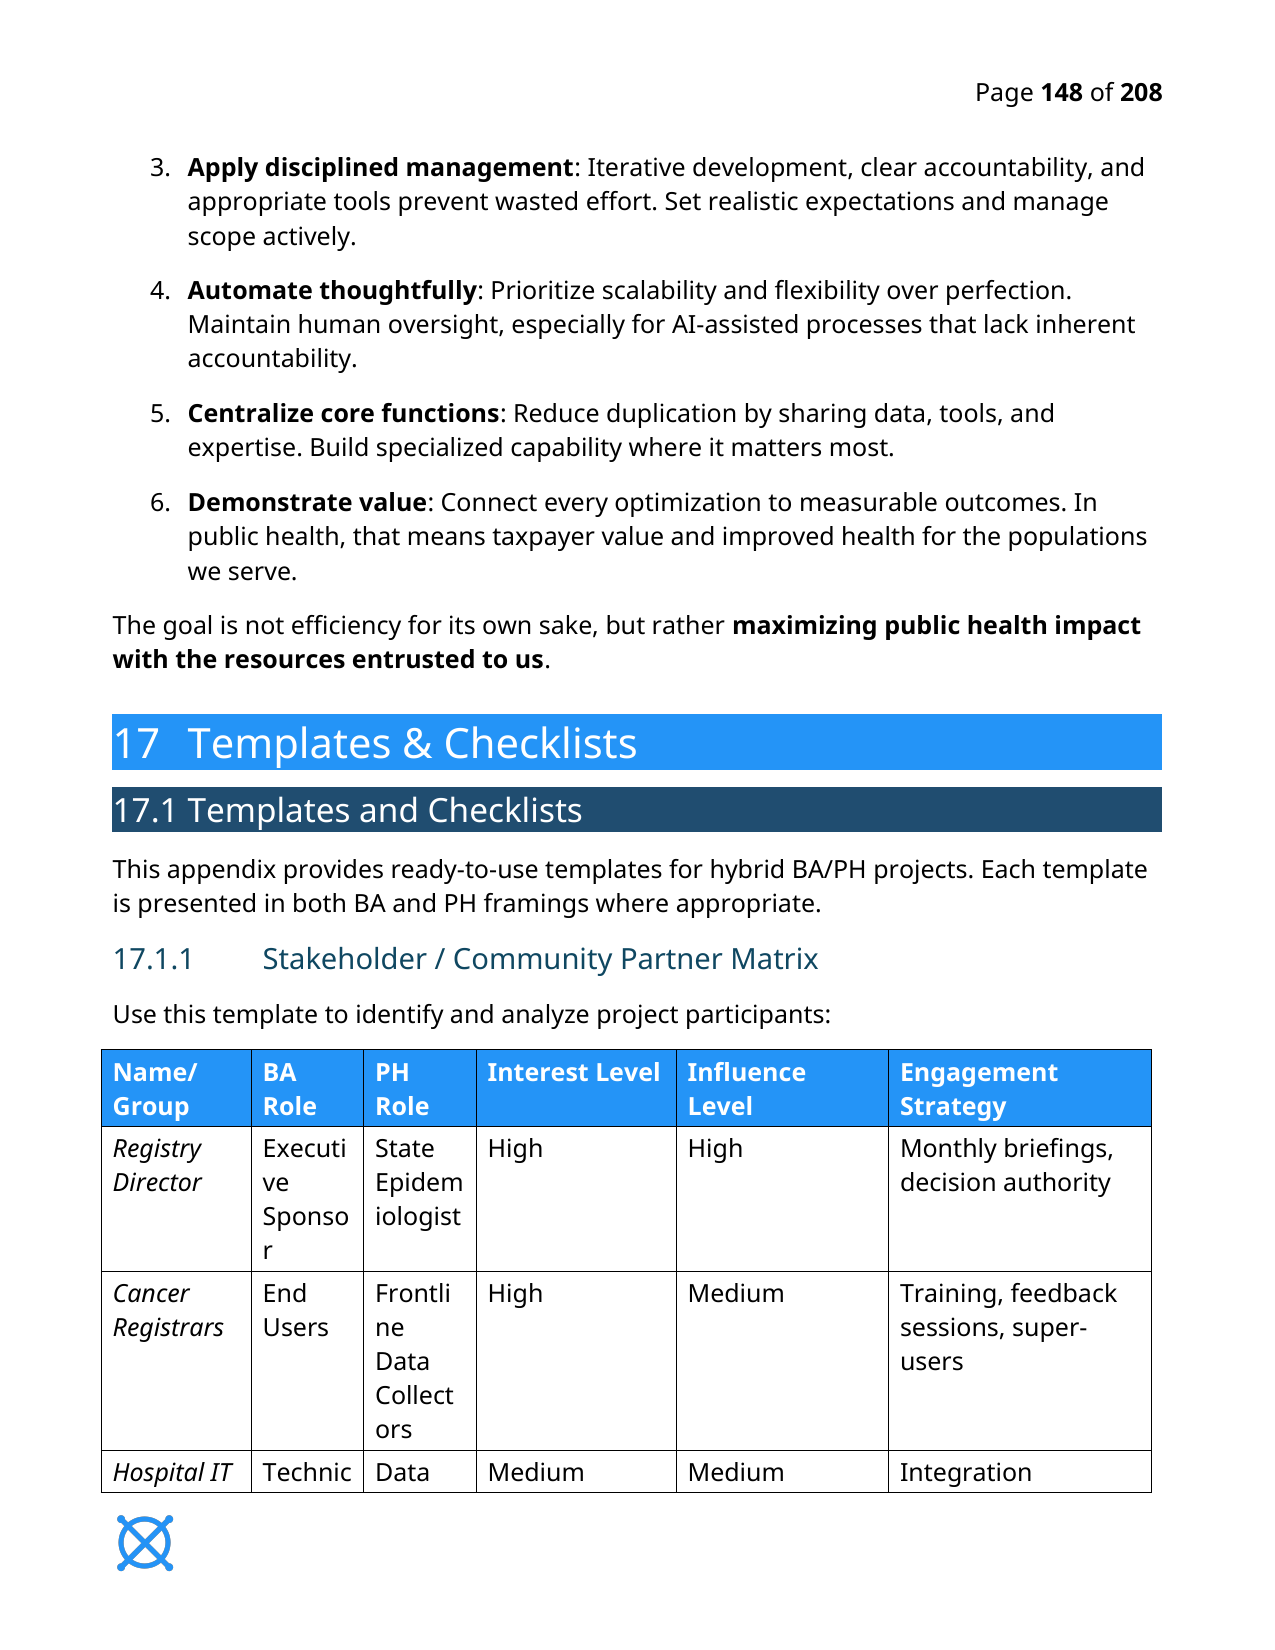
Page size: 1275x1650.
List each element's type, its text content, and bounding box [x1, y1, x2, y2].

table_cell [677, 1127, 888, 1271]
text The goal is not efficiency for its own sake, but rather maximizing public health impact with the resources entrusted to us. [112, 608, 1162, 676]
text This appendix provides ready-to-use templates for hybrid BA/PH projects. Each template is presented in both BA and PH framings where appropriate. [112, 851, 1162, 919]
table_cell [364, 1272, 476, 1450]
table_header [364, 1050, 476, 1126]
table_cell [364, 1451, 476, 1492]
subtitle Stakeholder / Community Partner Matrix [112, 938, 1162, 978]
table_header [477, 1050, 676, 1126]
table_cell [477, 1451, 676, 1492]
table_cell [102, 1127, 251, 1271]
picture [112, 1511, 177, 1575]
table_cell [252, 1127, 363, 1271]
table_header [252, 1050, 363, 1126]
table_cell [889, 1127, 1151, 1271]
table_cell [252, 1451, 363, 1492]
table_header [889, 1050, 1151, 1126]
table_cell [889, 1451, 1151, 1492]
list Automate thoughtfully: Prioritize scalability and flexibility over perfection. Maintain human oversight, especially for AI-assisted processes that lack inherent accountability. [150, 273, 1162, 375]
text Use this template to identify and analyze project participants: [112, 997, 1162, 1031]
list Centralize core functions: Reduce duplication by sharing data, tools, and expertise. Build specialized capability where it matters most. [150, 396, 1162, 464]
list Demonstrate value: Connect every optimization to measurable outcomes. In public health, that means taxpayer value and improved health for the populations we serve. [150, 485, 1162, 587]
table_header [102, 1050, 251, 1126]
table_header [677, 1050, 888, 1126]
list Apply disciplined management: Iterative development, clear accountability, and appropriate tools prevent wasted effort. Set realistic expectations and manage scope actively. [150, 150, 1162, 252]
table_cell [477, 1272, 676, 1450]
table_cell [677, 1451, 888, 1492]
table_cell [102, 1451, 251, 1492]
subtitle Templates & Checklists [112, 714, 1162, 770]
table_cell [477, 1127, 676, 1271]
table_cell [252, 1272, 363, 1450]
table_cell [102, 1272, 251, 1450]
subtitle Templates and Checklists [112, 787, 1162, 832]
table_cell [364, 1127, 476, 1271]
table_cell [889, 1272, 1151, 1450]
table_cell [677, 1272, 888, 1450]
